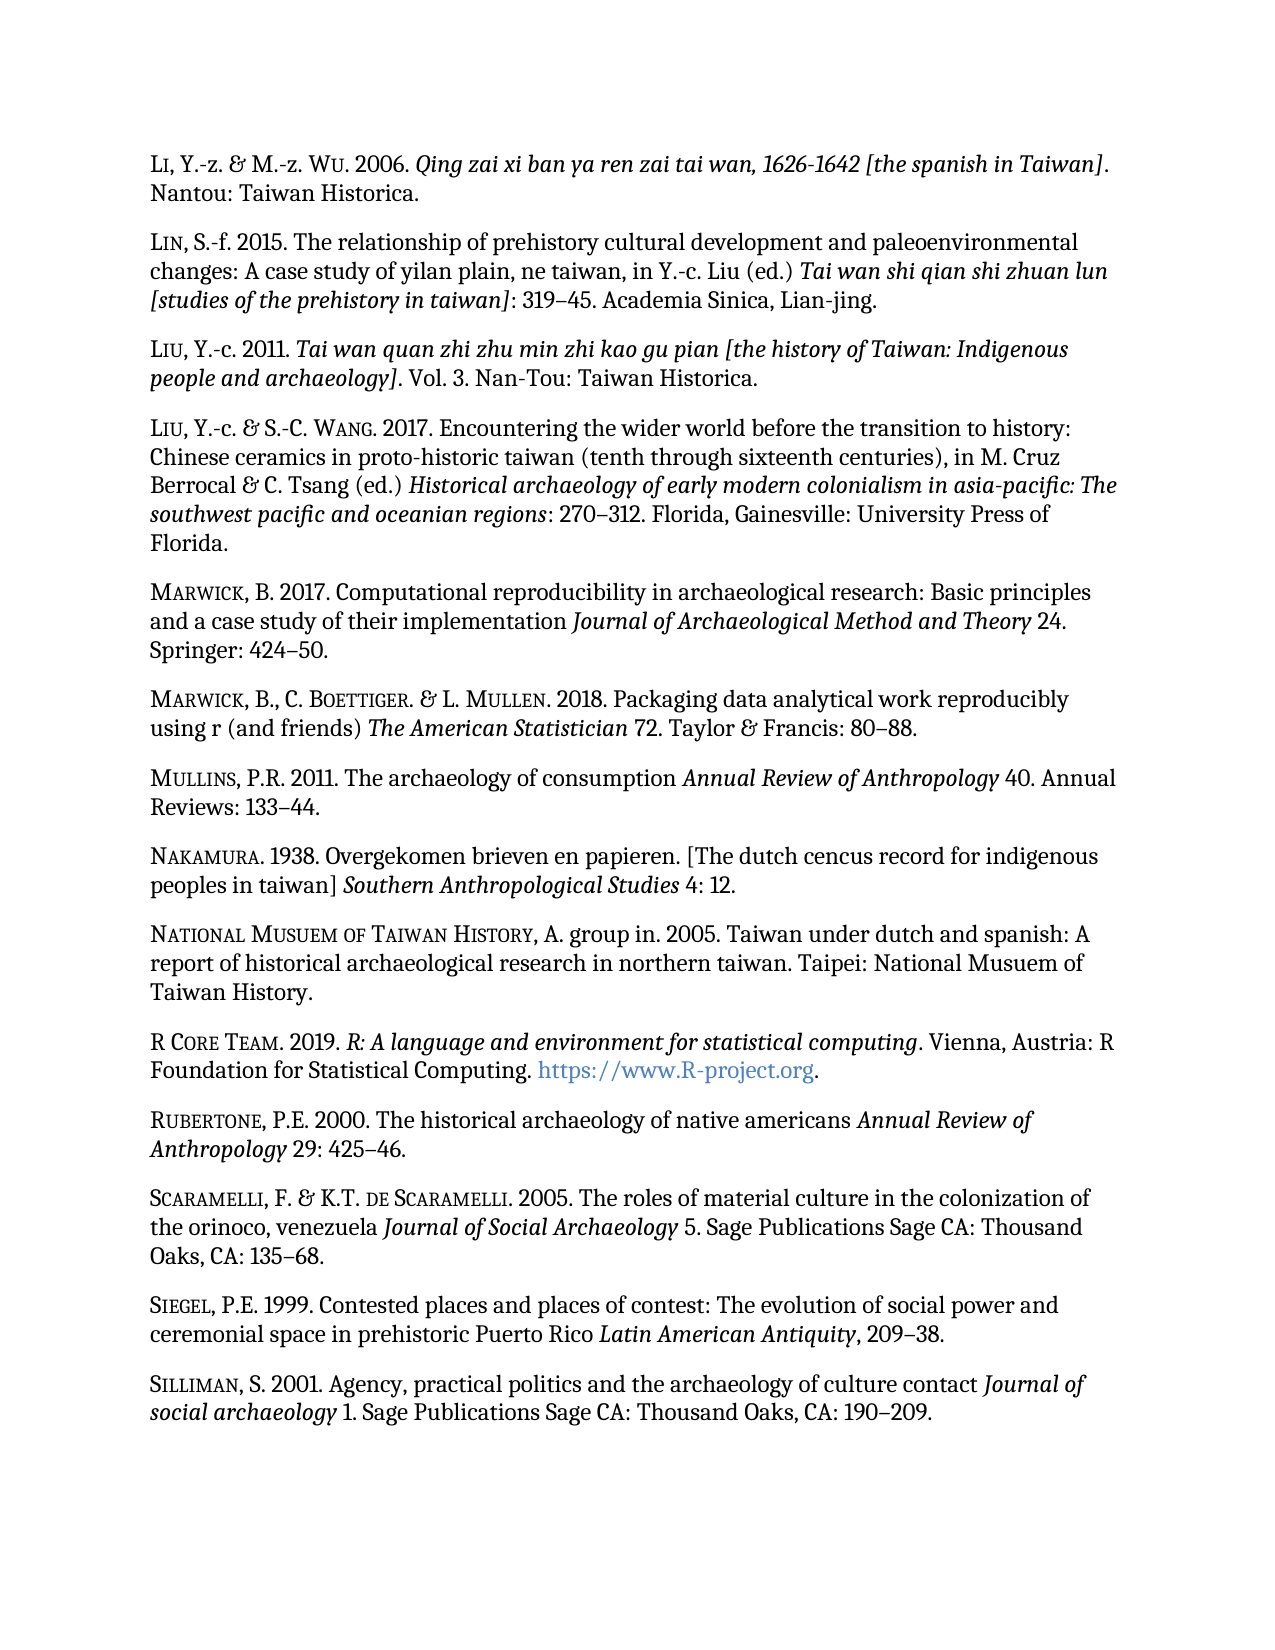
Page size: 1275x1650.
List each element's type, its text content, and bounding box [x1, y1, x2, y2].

text Liu, Y.-c. & S.-C. Wang. 2017. Encountering the wider world before the transition to history: Chinese ceramics in proto-historic taiwan (tenth through sixteenth centuries), in M. Cruz Berrocal & C. Tsang (ed.) Historical archaeology of early modern colonialism in asia-pacific: The southwest pacific and oceanian regions: 270–312. Florida, Gainesville: University Press of Florida. [150, 414, 1125, 557]
text Marwick, B. 2017. Computational reproducibility in archaeological research: Basic principles and a case study of their implementation Journal of Archaeological Method and Theory 24. Springer: 424–50. [150, 578, 1125, 664]
text Siegel, P.E. 1999. Contested places and places of contest: The evolution of social power and ceremonial space in prehistoric Puerto Rico Latin American Antiquity, 209–38. [150, 1291, 1125, 1349]
text Liu, Y.-c. 2011. Tai wan quan zhi zhu min zhi kao gu pian [the history of Taiwan: Indigenous people and archaeology]. Vol. 3. Nan-Tou: Taiwan Historica. [150, 335, 1125, 393]
text National Musuem of Taiwan History, A. group in. 2005. Taiwan under dutch and spanish: A report of historical archaeological research in northern taiwan. Taipei: National Musuem of Taiwan History. [150, 920, 1125, 1007]
text Silliman, S. 2001. Agency, practical politics and the archaeology of culture contact Journal of social archaeology 1. Sage Publications Sage CA: Thousand Oaks, CA: 190–209. [150, 1369, 1125, 1427]
text Nakamura. 1938. Overgekomen brieven en papieren. [The dutch cencus record for indigenous peoples in taiwan] Southern Anthropological Studies 4: 12. [150, 842, 1125, 899]
text Lin, S.-f. 2015. The relationship of prehistory cultural development and paleoenvironmental changes: A case study of yilan plain, ne taiwan, in Y.-c. Liu (ed.) Tai wan shi qian shi zhuan lun [studies of the prehistory in taiwan]: 319–45. Academia Sinica, Lian-jing. [150, 228, 1125, 314]
text Scaramelli, F. & K.T. de Scaramelli. 2005. The roles of material culture in the colonization of the orinoco, venezuela Journal of Social Archaeology 5. Sage Publications Sage CA: Thousand Oaks, CA: 135–68. [150, 1184, 1125, 1270]
text Mullins, P.R. 2011. The archaeology of consumption Annual Review of Anthropology 40. Annual Reviews: 133–44. [150, 764, 1125, 821]
text Marwick, B., C. Boettiger. & L. Mullen. 2018. Packaging data analytical work reproducibly using r (and friends) The American Statistician 72. Taylor & Francis: 80–88. [150, 685, 1125, 743]
text Rubertone, P.E. 2000. The historical archaeology of native americans Annual Review of Anthropology 29: 425–46. [150, 1106, 1125, 1163]
text Li, Y.-z. & M.-z. Wu. 2006. Qing zai xi ban ya ren zai tai wan, 1626-1642 [the spanish in Taiwan]. Nantou: Taiwan Historica. [150, 150, 1125, 207]
text R Core Team. 2019. R: A language and environment for statistical computing. Vienna, Austria: R Foundation for Statistical Computing. https://www.R-project.org. [150, 1027, 1125, 1085]
